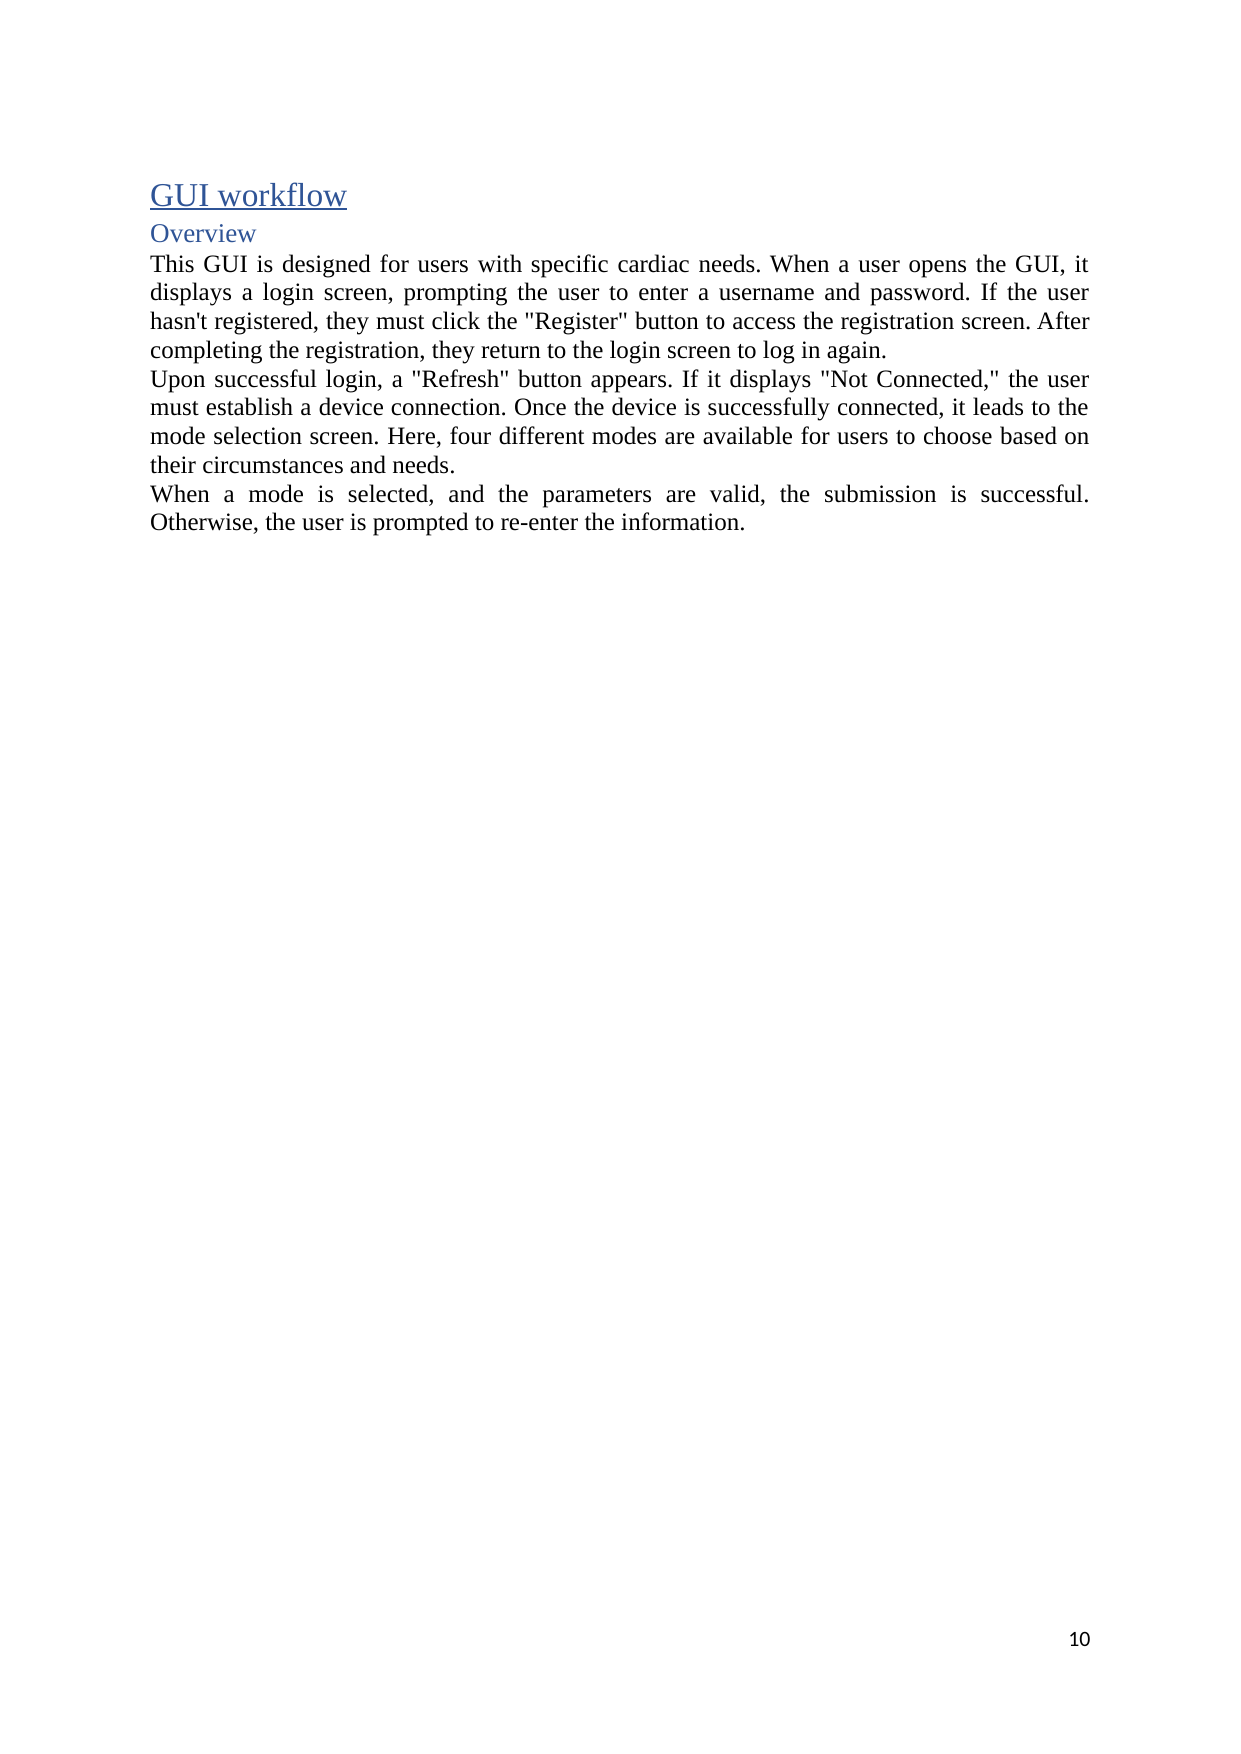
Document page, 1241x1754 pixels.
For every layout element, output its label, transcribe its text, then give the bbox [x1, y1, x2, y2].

text This GUI is designed for users with specific cardiac needs. When a user opens the GUI, it displays a login screen, prompting the user to enter a username and password. If the user hasn't registered, they must click the "Register" button to access the registration screen. After completing the registration, they return to the login screen to log in again. [150, 249, 1090, 364]
subtitle Overview [150, 217, 1090, 249]
text When a mode is selected, and the parameters are valid, the submission is successful. Otherwise, the user is prompted to re-enter the information. [150, 479, 1090, 536]
text Upon successful login, a "Refresh" button appears. If it displays "Not Connected," the user must establish a device connection. Once the device is successfully connected, it leads to the mode selection screen. Here, four different modes are available for users to choose based on their circumstances and needs. [150, 364, 1090, 479]
subtitle GUI workflow [150, 175, 1090, 213]
